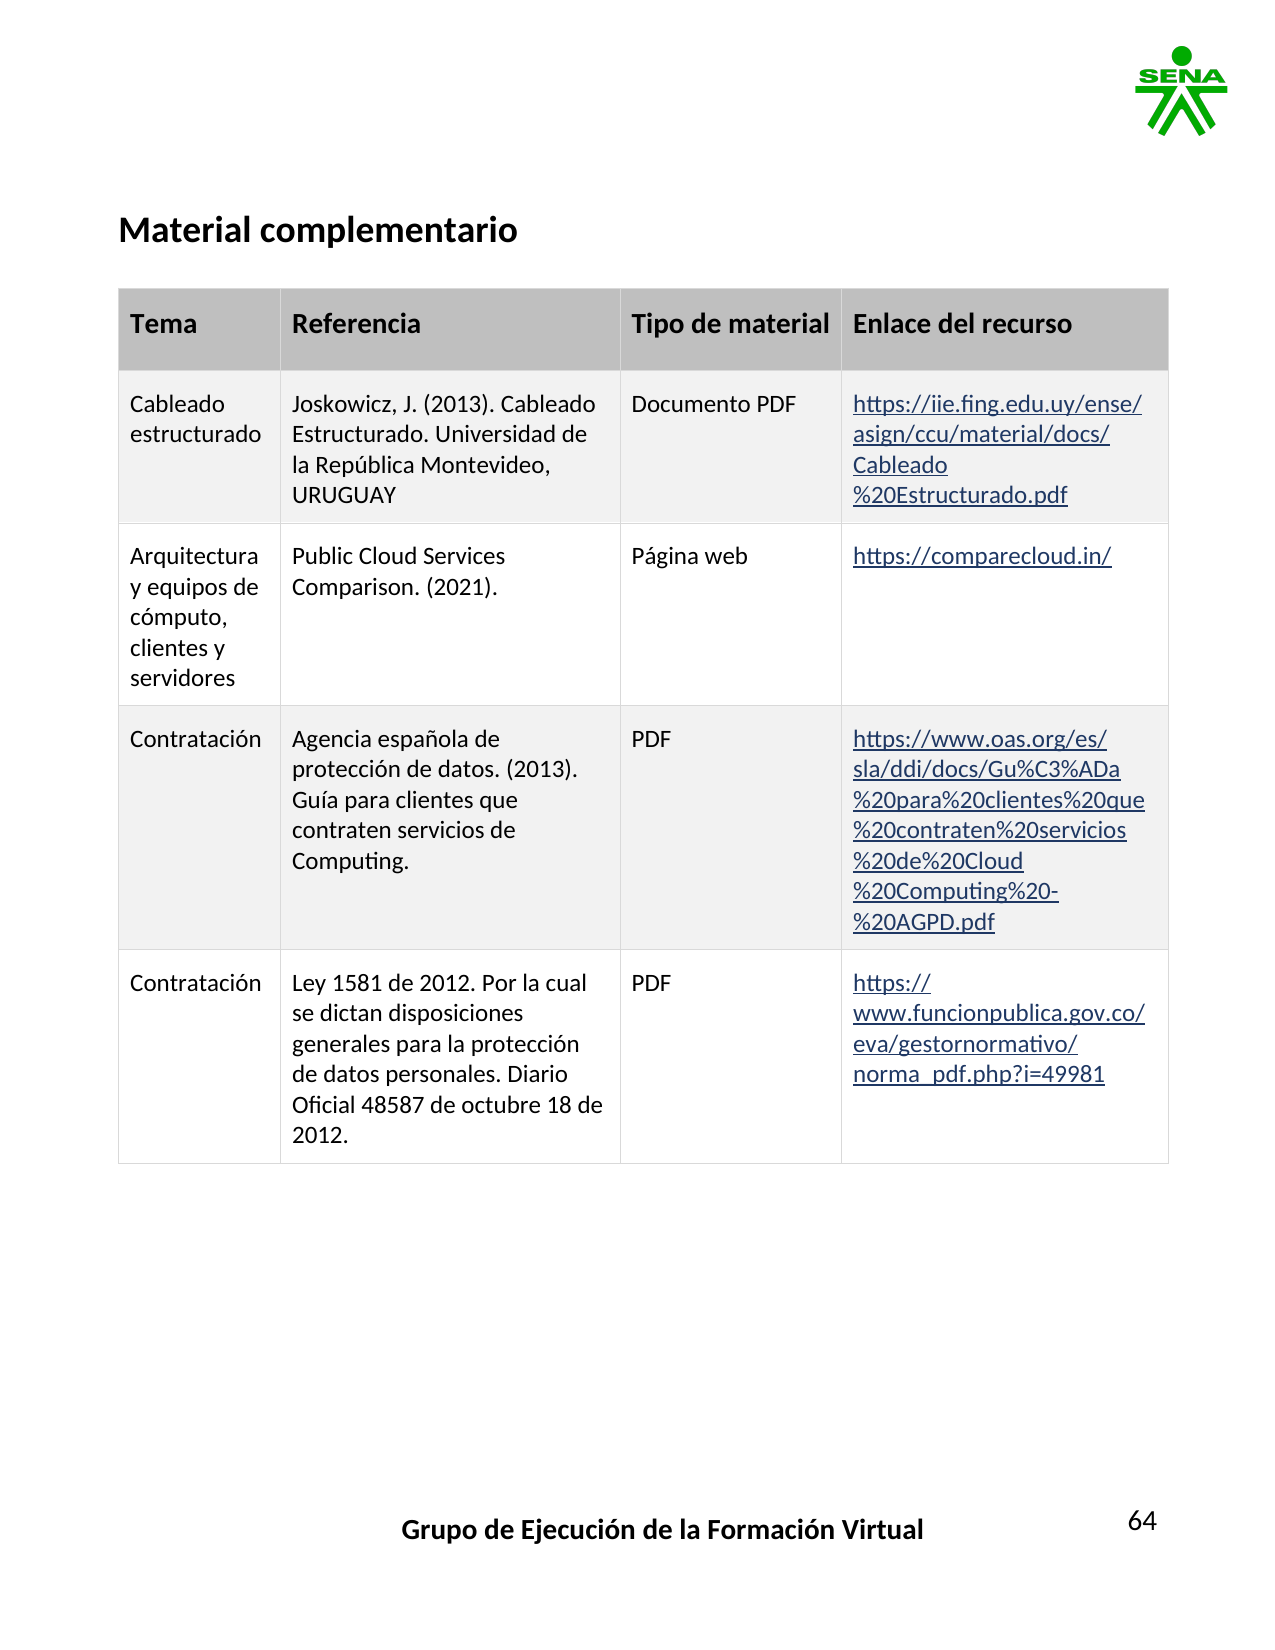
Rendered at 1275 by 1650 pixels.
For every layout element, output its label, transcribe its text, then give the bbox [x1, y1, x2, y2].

table_cell PDF [621, 950, 841, 1162]
table_cell Cableado estructurado [119, 371, 280, 522]
table_cell https://iie.fing.edu.uy/ense/asign/ccu/material/docs/Cableado%20Estructurado.pdf [842, 371, 1168, 522]
table_header Tipo de material [621, 289, 841, 370]
table_cell Arquitectura y equipos de cómputo, clientes y servidores [119, 524, 280, 705]
table_cell Agencia española de protección de datos. (2013). Guía para clientes que contraten servicios de Computing. [281, 706, 620, 949]
text Material complementario [118, 206, 1157, 252]
table_header Referencia [281, 289, 620, 370]
table_cell Joskowicz, J. (2013). Cableado Estructurado. Universidad de la República Montevideo, URUGUAY [281, 371, 620, 522]
picture [1135, 46, 1228, 136]
table_cell PDF [621, 706, 841, 949]
table_cell Contratación [119, 950, 280, 1162]
table_cell Contratación [119, 706, 280, 949]
table_cell https://comparecloud.in/ [842, 524, 1168, 705]
table_header Tema [119, 289, 280, 370]
table_cell Ley 1581 de 2012. Por la cual se dictan disposiciones generales para la protección de datos personales. Diario Oficial 48587 de octubre 18 de 2012. [281, 950, 620, 1162]
table_cell Página web [621, 524, 841, 705]
table_cell https://www.funcionpublica.gov.co/eva/gestornormativo/norma_pdf.php?i=49981 [842, 950, 1168, 1162]
table_cell Documento PDF [621, 371, 841, 522]
table_cell Public Cloud Services Comparison. (2021). [281, 524, 620, 705]
table_cell https://www.oas.org/es/sla/ddi/docs/Gu%C3%ADa%20para%20clientes%20que%20contraten%20servicios%20de%20Cloud%20Computing%20-%20AGPD.pdf [842, 706, 1168, 949]
table_header Enlace del recurso [842, 289, 1168, 370]
